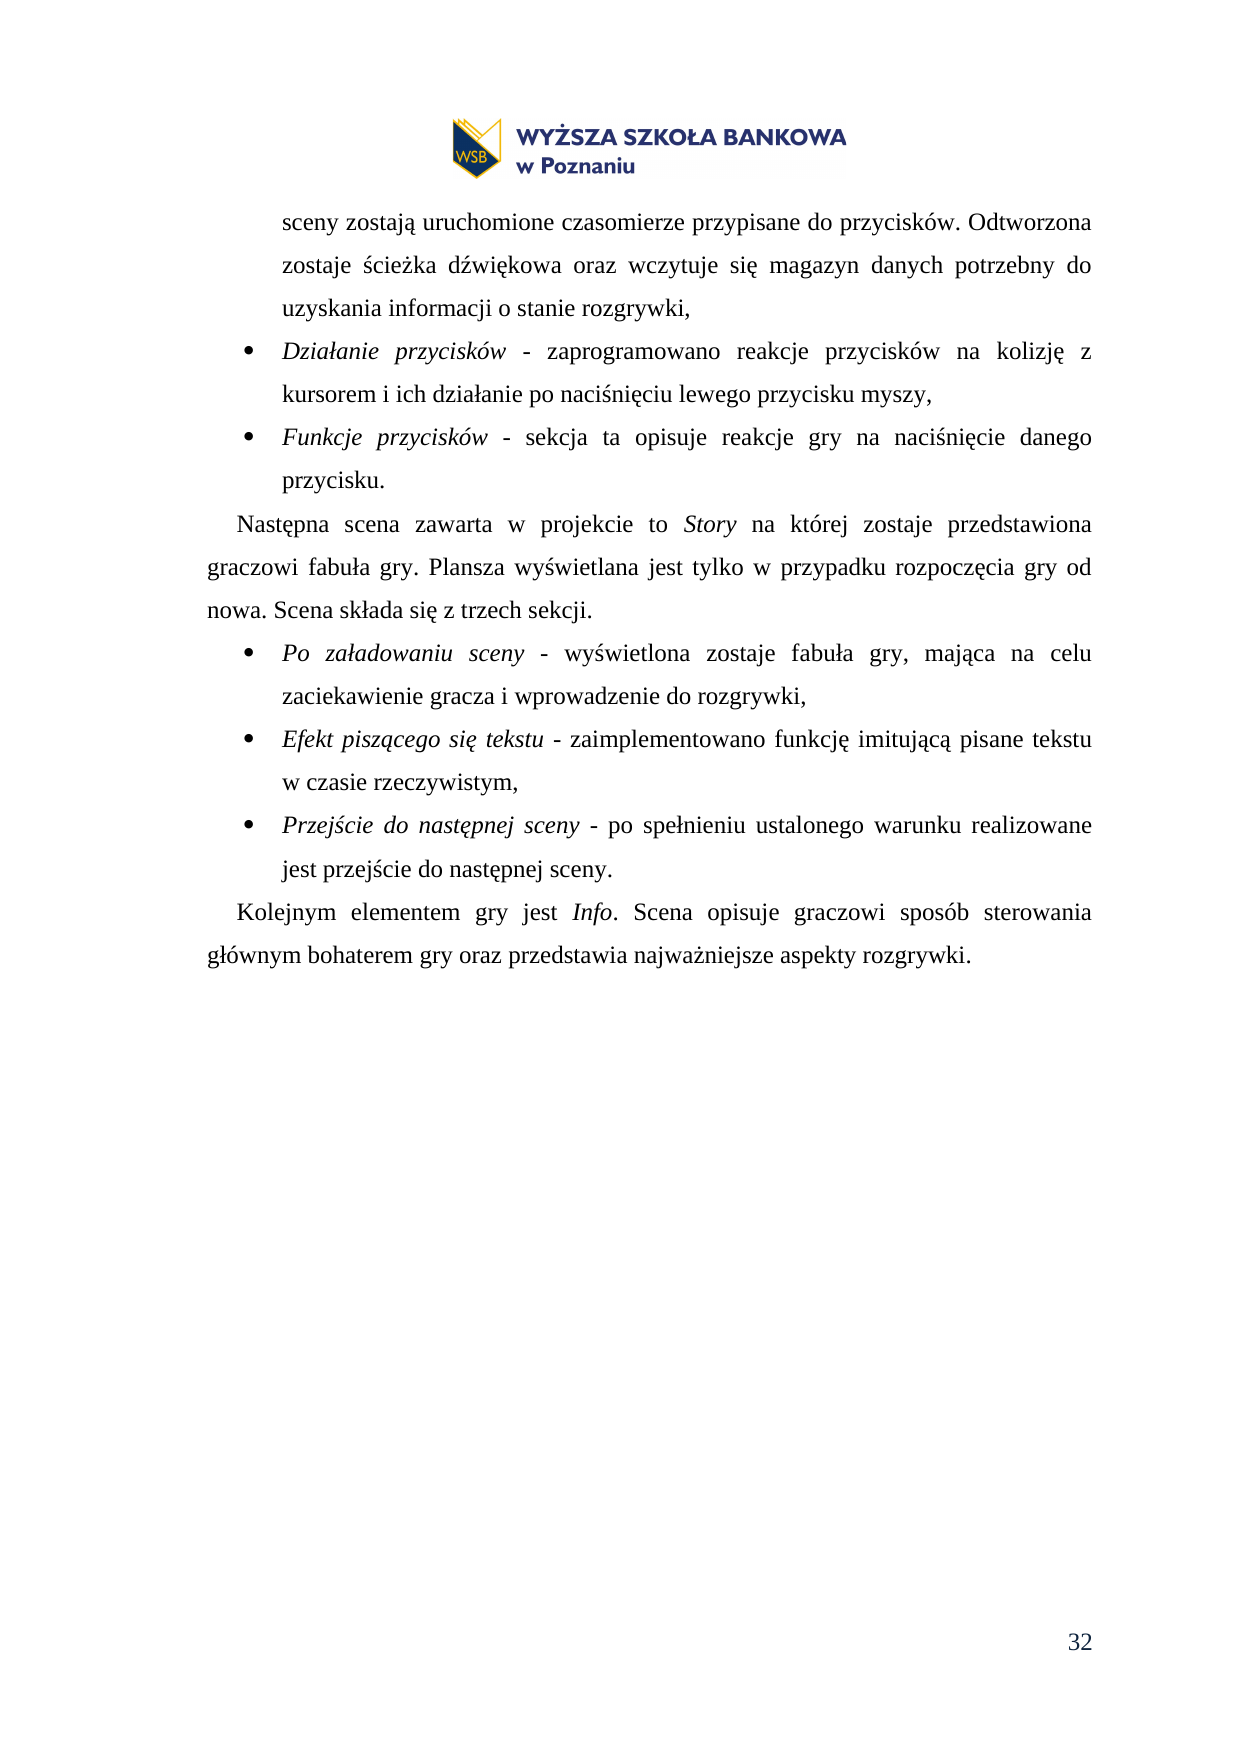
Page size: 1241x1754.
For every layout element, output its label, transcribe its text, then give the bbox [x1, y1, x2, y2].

list Efekt piszącego się tekstu - zaimplementowano funkcję imitującą pisane tekstu w czasie rzeczywistym, [244, 724, 1092, 796]
list Po załadowaniu sceny - wyświetlona zostaje fabuła gry, mająca na celu zaciekawienie gracza i wprowadzenie do rozgrywki, [244, 638, 1092, 710]
text Kolejnym elementem gry jest Info. Scena opisuje graczowi sposób sterowania głównym bohaterem gry oraz przedstawia najważniejsze aspekty rozgrywki. [207, 897, 1092, 969]
text Następna scena zawarta w projekcie to Story na której zostaje przedstawiona graczowi fabuła gry. Plansza wyświetlana jest tylko w przypadku rozpoczęcia gry od nowa. Scena składa się z trzech sekcji. [207, 509, 1092, 624]
list Działanie przycisków - zaprogramowano reakcje przycisków na kolizję z kursorem i ich działanie po naciśnięciu lewego przycisku myszy, [244, 336, 1092, 408]
picture [452, 118, 847, 179]
list Przejście do następnej sceny - po spełnieniu ustalonego warunku realizowane jest przejście do następnej sceny. [244, 811, 1092, 882]
list Funkcje przycisków - sekcja ta opisuje reakcje gry na naciśnięcie danego przycisku. [244, 422, 1092, 494]
